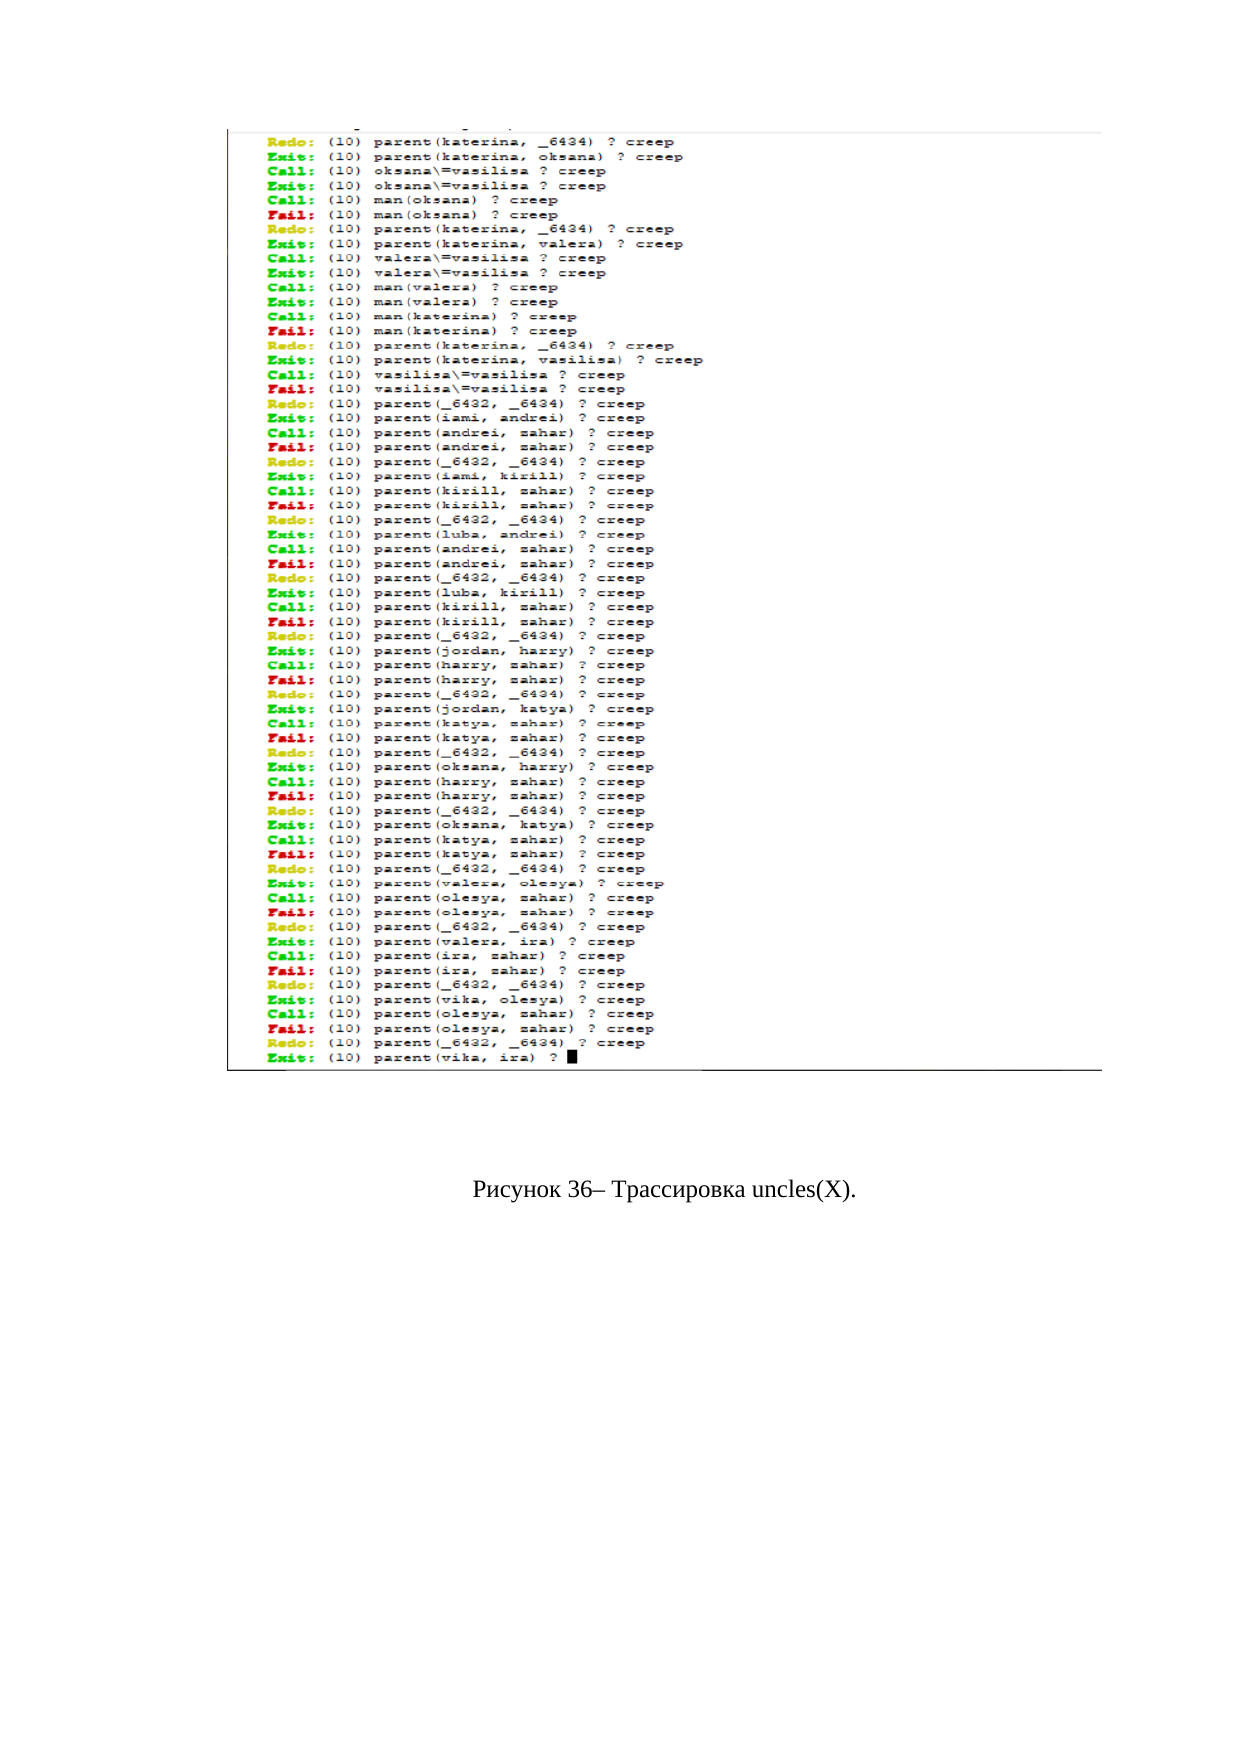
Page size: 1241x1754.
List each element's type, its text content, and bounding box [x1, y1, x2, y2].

picture [227, 129, 1102, 1071]
text Рисунок 36– Трассировка uncles(X). [177, 1173, 1152, 1205]
